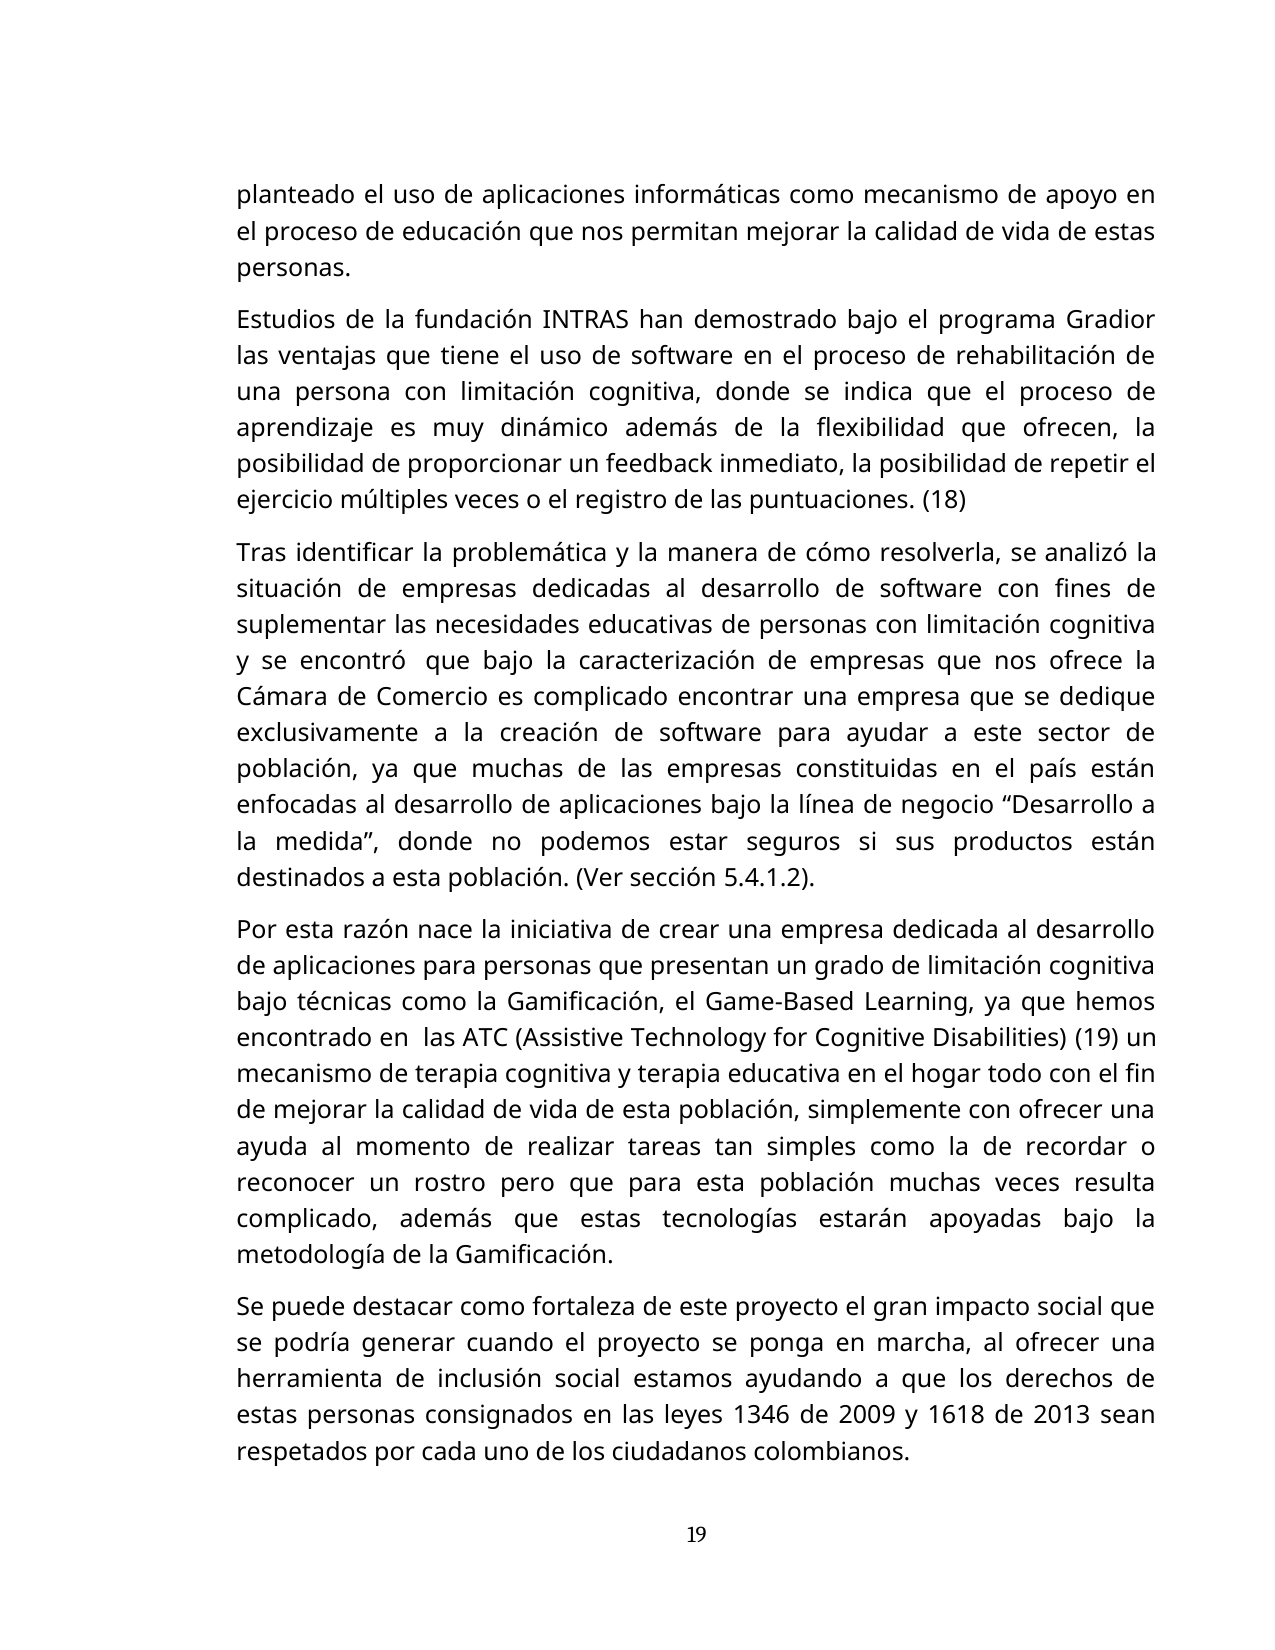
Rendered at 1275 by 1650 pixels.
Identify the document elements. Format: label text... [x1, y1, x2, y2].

text Tras identificar la problemática y la manera de cómo resolverla, se analizó la situación de empresas dedicadas al desarrollo de software con fines de suplementar las necesidades educativas de personas con limitación cognitiva y se encontró que bajo la caracterización de empresas que nos ofrece la Cámara de Comercio es complicado encontrar una empresa que se dedique exclusivamente a la creación de software para ayudar a este sector de población, ya que muchas de las empresas constituidas en el país están enfocadas al desarrollo de aplicaciones bajo la línea de negocio “Desarrollo a la medida”, donde no podemos estar seguros si sus productos están destinados a esta población. (Ver sección 5.4.1.2). [236, 535, 1157, 893]
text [236, 177, 1157, 283]
text Estudios de la fundación INTRAS han demostrado bajo el programa Gradior las ventajas que tiene el uso de software en el proceso de rehabilitación de una persona con limitación cognitiva, donde se indica que el proceso de aprendizaje es muy dinámico además de la flexibilidad que ofrecen, la posibilidad de proporcionar un feedback inmediato, la posibilidad de repetir el ejercicio múltiples veces o el registro de las puntuaciones. [236, 302, 1157, 516]
text Se puede destacar como fortaleza de este proyecto el gran impacto social que se podría generar cuando el proyecto se ponga en marcha, al ofrecer una herramienta de inclusión social estamos ayudando a que los derechos de estas personas consignados en las leyes 1346 de 2009 y 1618 de 2013 sean respetados por cada uno de los ciudadanos colombianos. [236, 1289, 1157, 1467]
text Por esta razón nace la iniciativa de crear una empresa dedicada al desarrollo de aplicaciones para personas que presentan un grado de limitación cognitiva bajo técnicas como la Gamificación, el Game-Based Learning, ya que hemos encontrado en las ATC (Assistive Technology for Cognitive Disabilities) un mecanismo de terapia cognitiva y terapia educativa en el hogar todo con el fin de mejorar la calidad de vida de esta población, simplemente con ofrecer una ayuda al momento de realizar tareas tan simples como la de recordar o reconocer un rostro pero que para esta población muchas veces resulta complicado, además que estas tecnologías estarán apoyadas bajo la metodología de la Gamificación. [236, 912, 1157, 1270]
